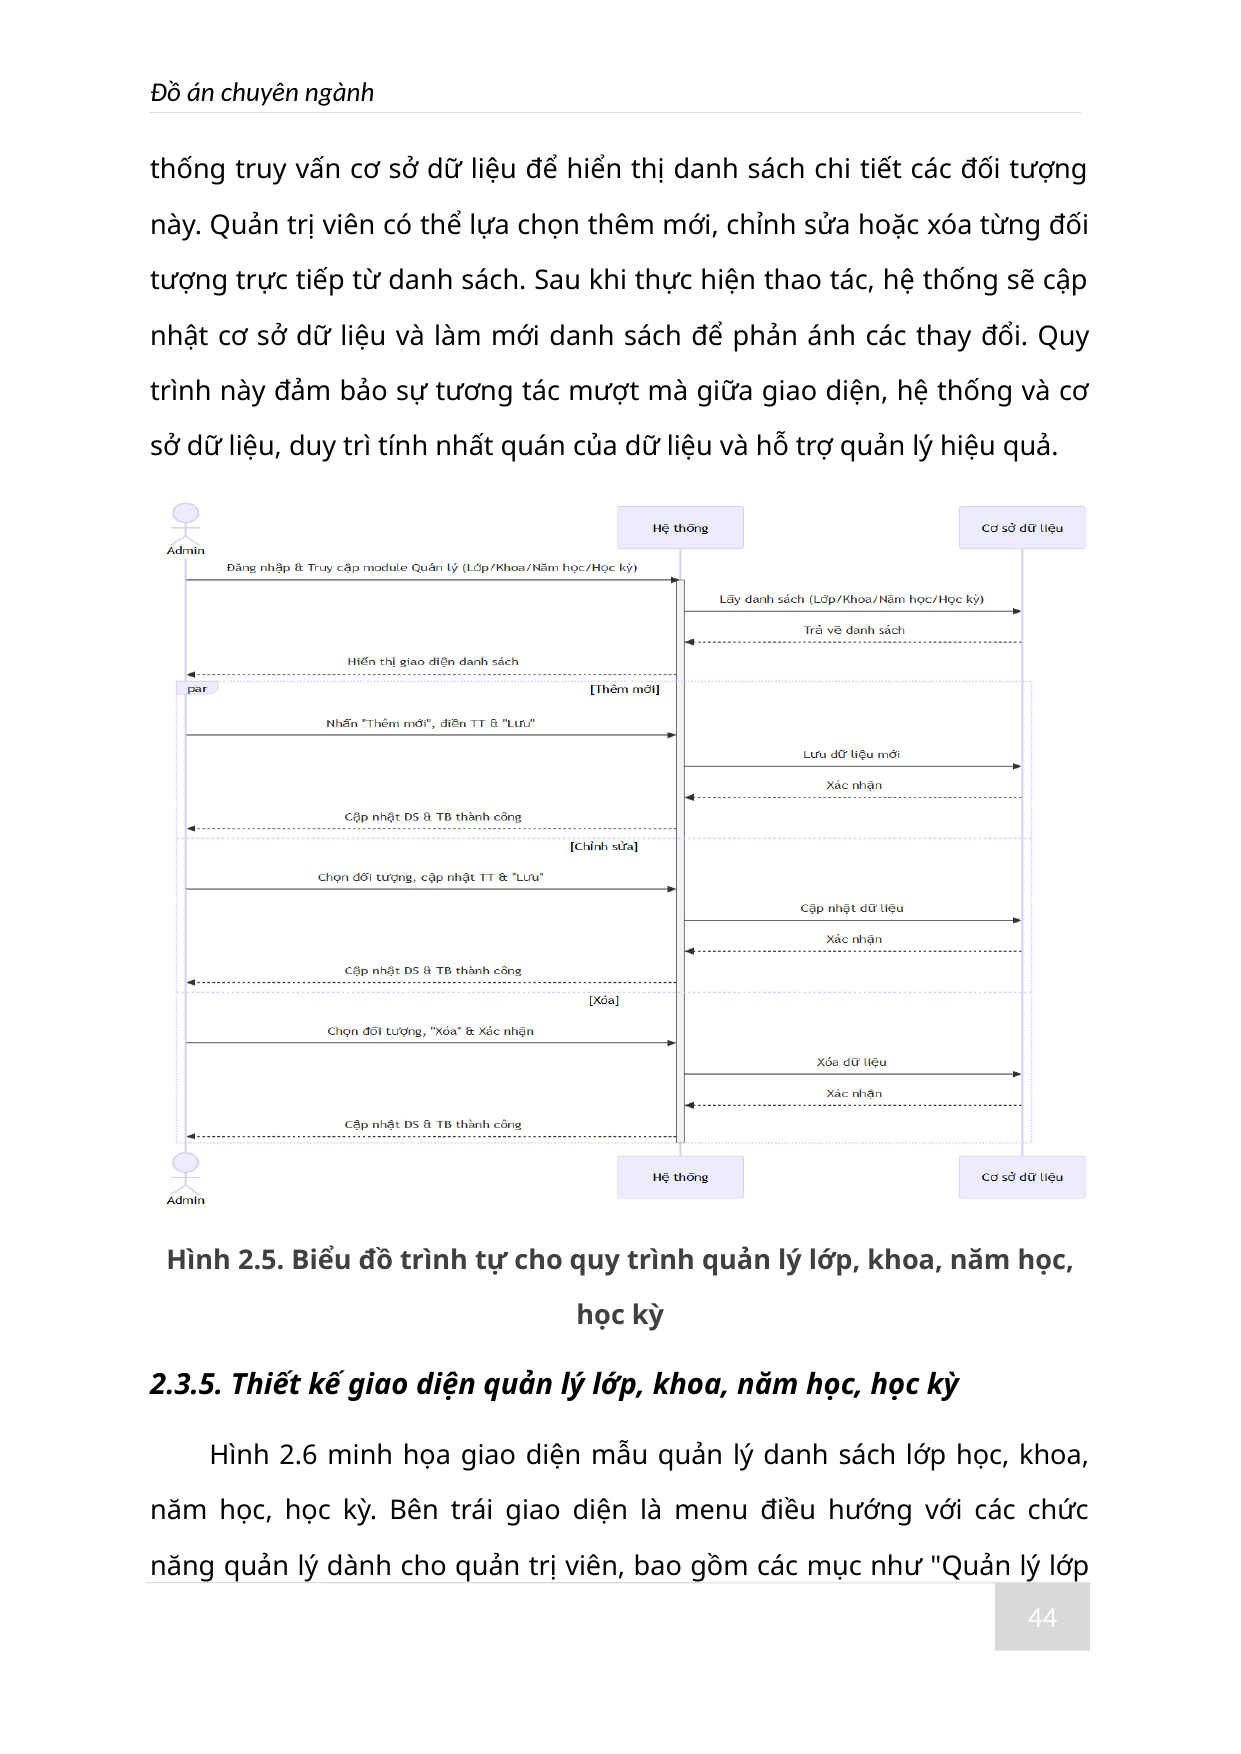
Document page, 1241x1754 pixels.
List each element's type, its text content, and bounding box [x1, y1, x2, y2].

subtitle 2.3.5. Thiết kế giao diện quản lý lớp, khoa, năm học, học kỳ [150, 1363, 1090, 1403]
picture [150, 494, 1091, 1210]
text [150, 150, 1090, 463]
text Hình 2.5. Biểu đồ trình tự cho quy trình quản lý lớp, khoa, năm học, học kỳ [150, 1240, 1090, 1332]
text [150, 1435, 1090, 1583]
